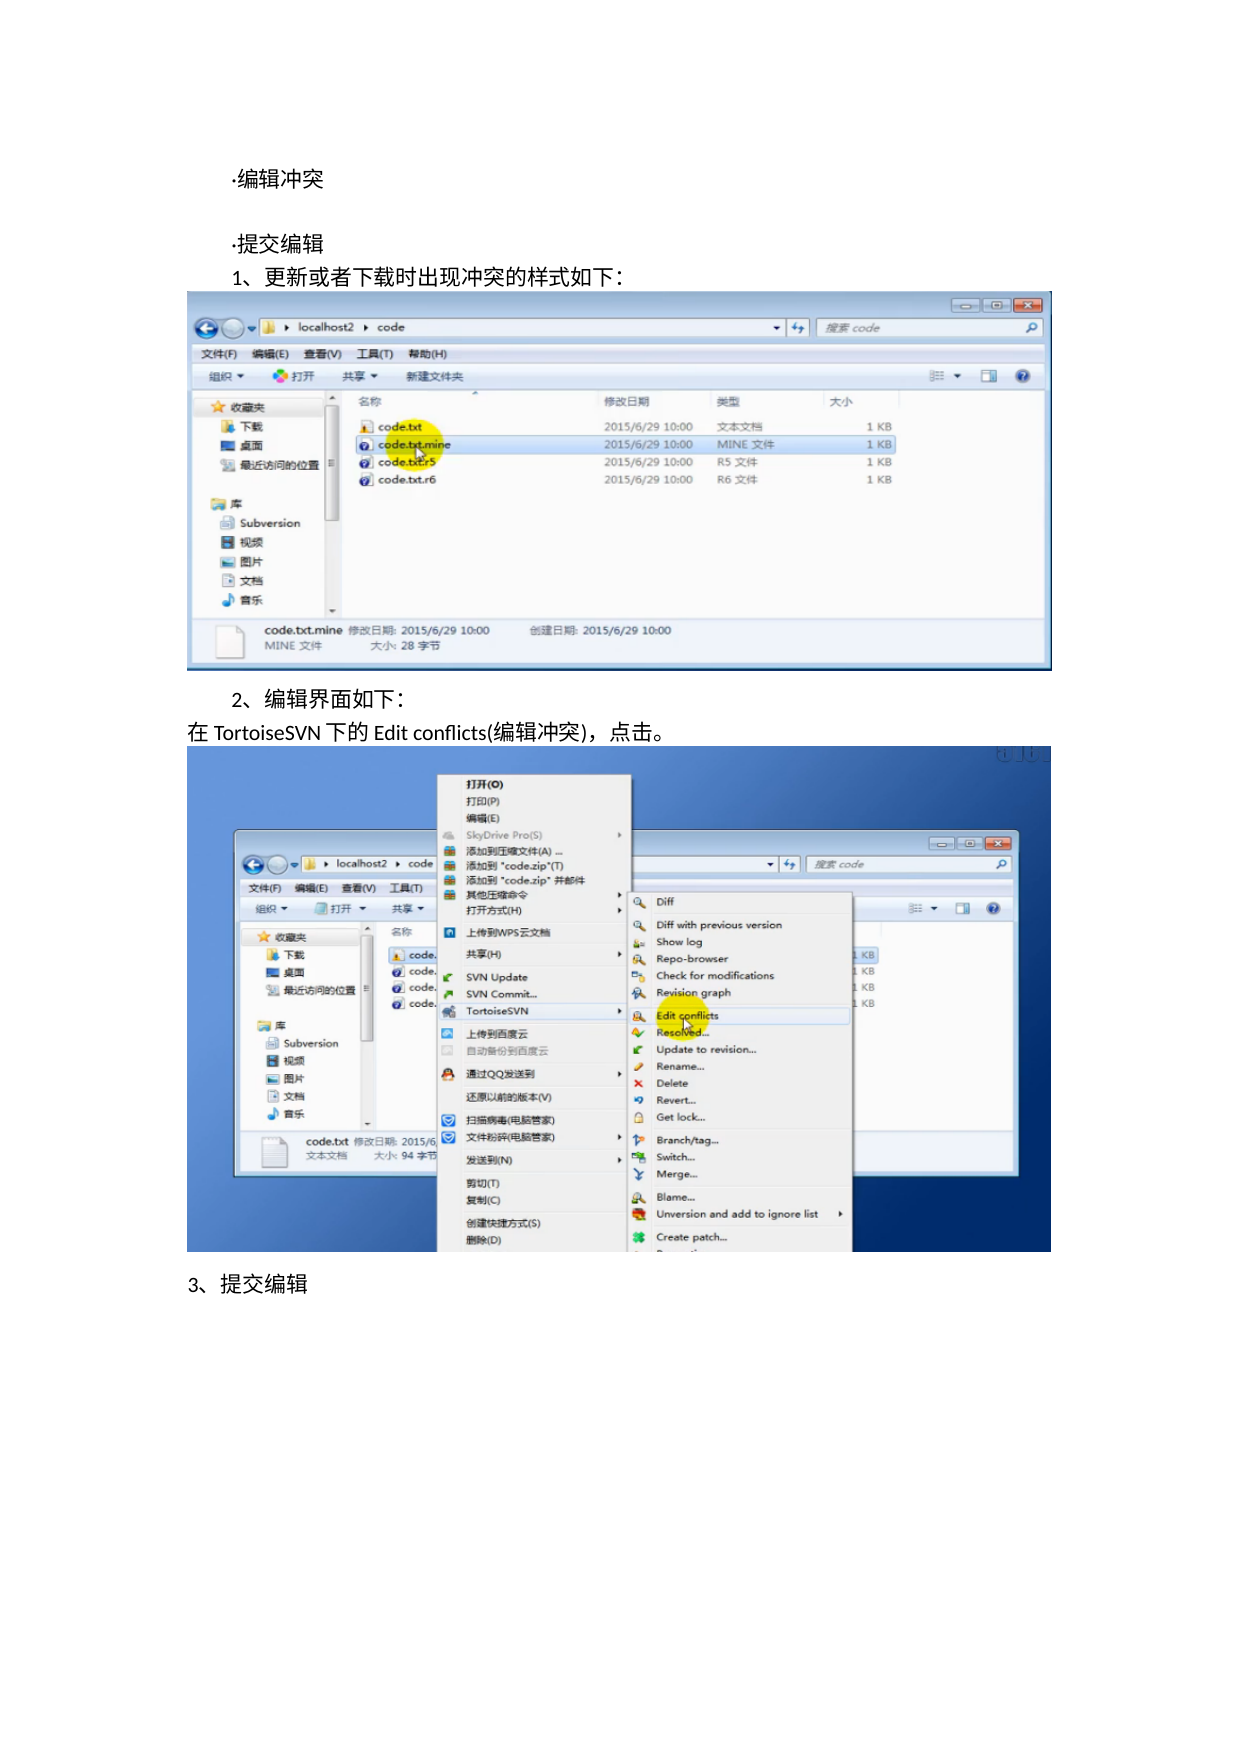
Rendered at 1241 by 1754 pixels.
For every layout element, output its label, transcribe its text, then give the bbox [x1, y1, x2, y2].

picture [187, 291, 1052, 671]
text 2、编辑界面如下： [187, 682, 1053, 714]
text ·编辑冲突 [187, 162, 1053, 194]
text 在TortoiseSVN下的Edit conflicts(编辑冲突)，点击。 [187, 714, 1053, 747]
text 1、更新或者下载时出现冲突的样式如下： [187, 259, 1053, 292]
text ·提交编辑 [187, 227, 1053, 259]
text 3、提交编辑 [187, 1267, 1053, 1299]
picture [187, 746, 1051, 1252]
